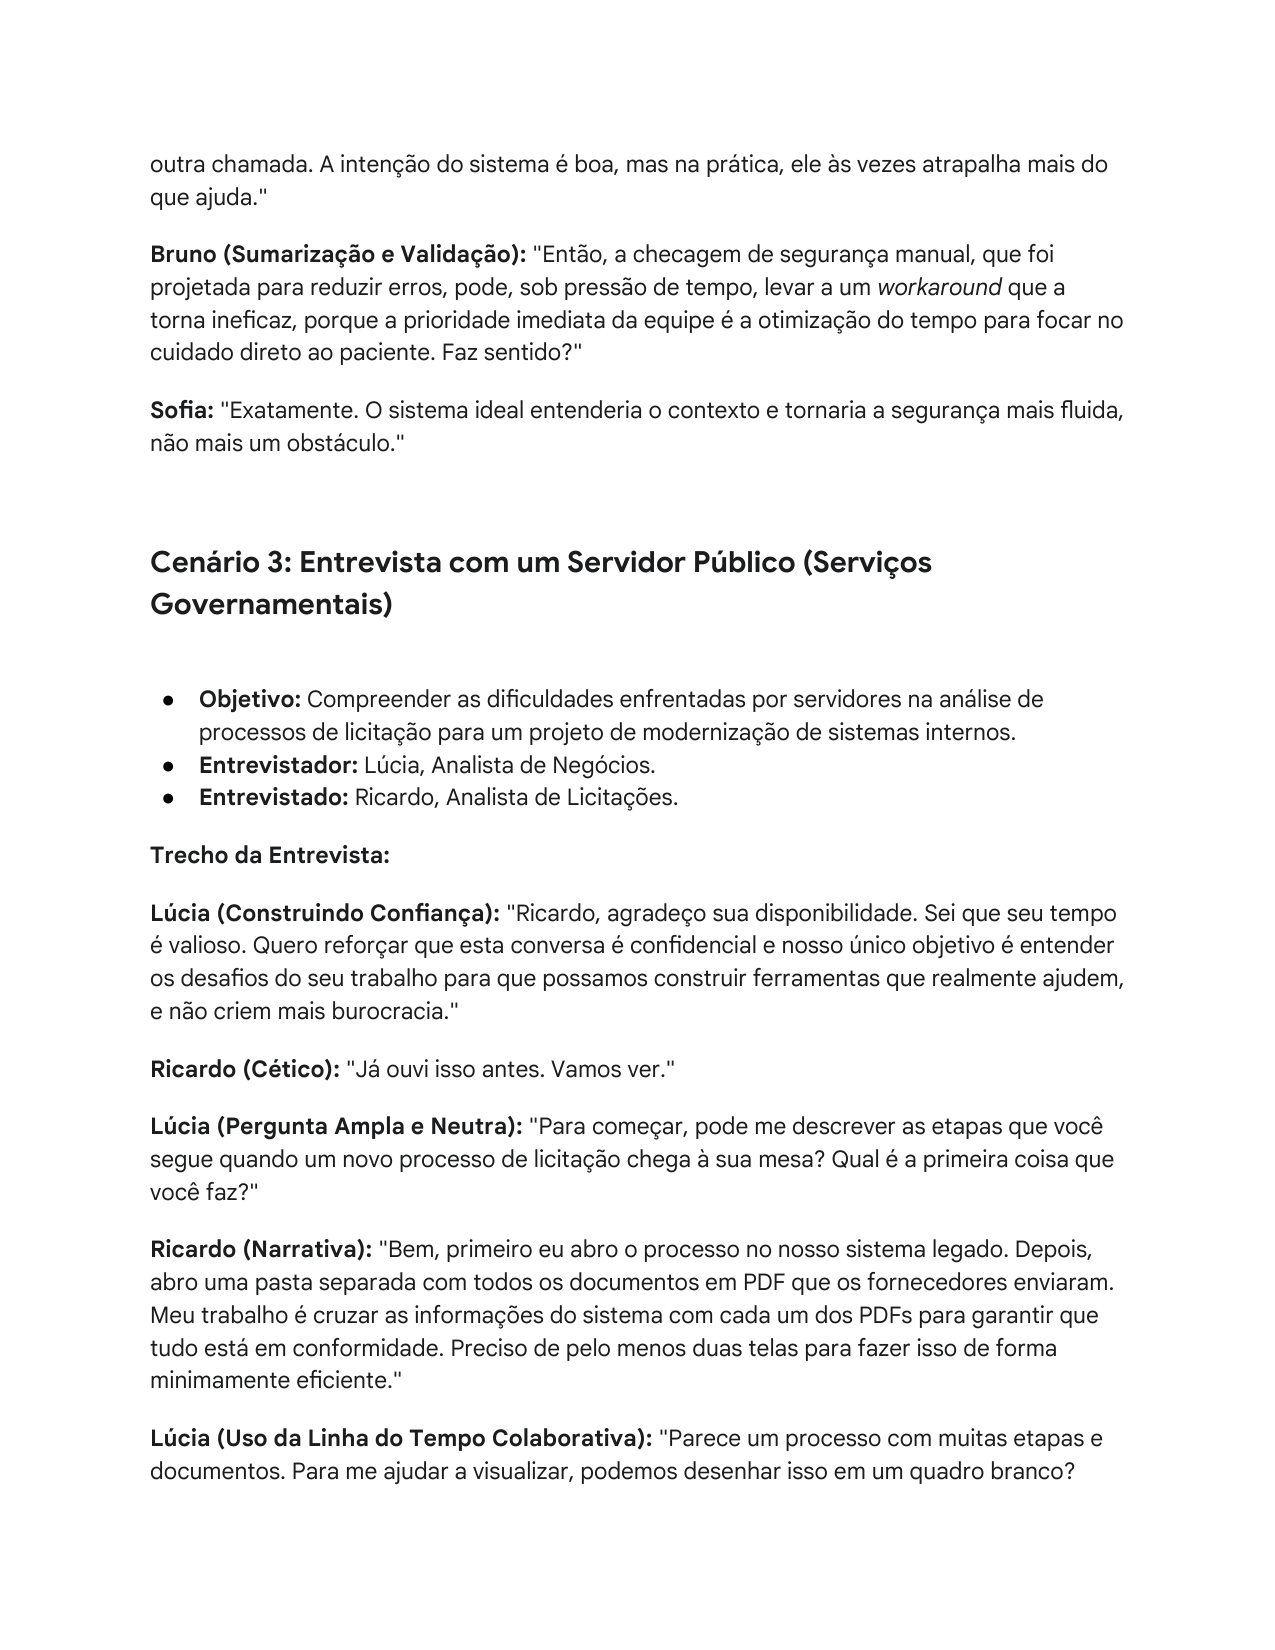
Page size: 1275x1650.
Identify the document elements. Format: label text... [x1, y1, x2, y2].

text Sofia: "Exatamente. O sistema ideal entenderia o contexto e tornaria a segurança mais fluida, não mais um obstáculo." [150, 396, 1125, 458]
text Lúcia (Construindo Confiança): "Ricardo, agradeço sua disponibilidade. Sei que seu tempo é valioso. Quero reforçar que esta conversa é confidencial e nosso único objetivo é entender os desafios do seu trabalho para que possamos construir ferramentas que realmente ajudem, e não criem mais burocracia." [150, 899, 1125, 1026]
list Entrevistador: Lúcia, Analista de Negócios. [161, 751, 1125, 779]
text Bruno (Sumarização e Validação): "Então, a checagem de segurança manual, que foi projetada para reduzir erros, pode, sob pressão de tempo, levar a um workaround que a torna ineficaz, porque a prioridade imediata da equipe é a otimização do tempo para focar no cuidado direto ao paciente. Faz sentido?" [150, 240, 1125, 367]
text Ricardo (Narrativa): "Bem, primeiro eu abro o processo no nosso sistema legado. Depois, abro uma pasta separada com todos os documentos em PDF que os fornecedores enviaram. Meu trabalho é cruzar as informações do sistema com cada um dos PDFs para garantir que tudo está em conformidade. Preciso de pelo menos duas telas para fazer isso de forma minimamente eficiente." [150, 1236, 1125, 1395]
text Lúcia (Pergunta Ampla e Neutra): "Para começar, pode me descrever as etapas que você segue quando um novo processo de licitação chega à sua mesa? Qual é a primeira coisa que você faz?" [150, 1112, 1125, 1207]
list Objetivo: Compreender as dificuldades enfrentadas por servidores na análise de processos de licitação para um projeto de modernização de sistemas internos. [161, 685, 1125, 747]
subtitle Cenário 3: Entrevista com um Servidor Público (Serviços Governamentais) [150, 544, 1125, 623]
text Ricardo (Cético): "Já ouvi isso antes. Vamos ver." [150, 1055, 1125, 1083]
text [150, 150, 1125, 211]
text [150, 1424, 1125, 1486]
text Trecho da Entrevista: [150, 841, 1125, 870]
list Entrevistado: Ricardo, Analista de Licitações. [161, 783, 1125, 812]
